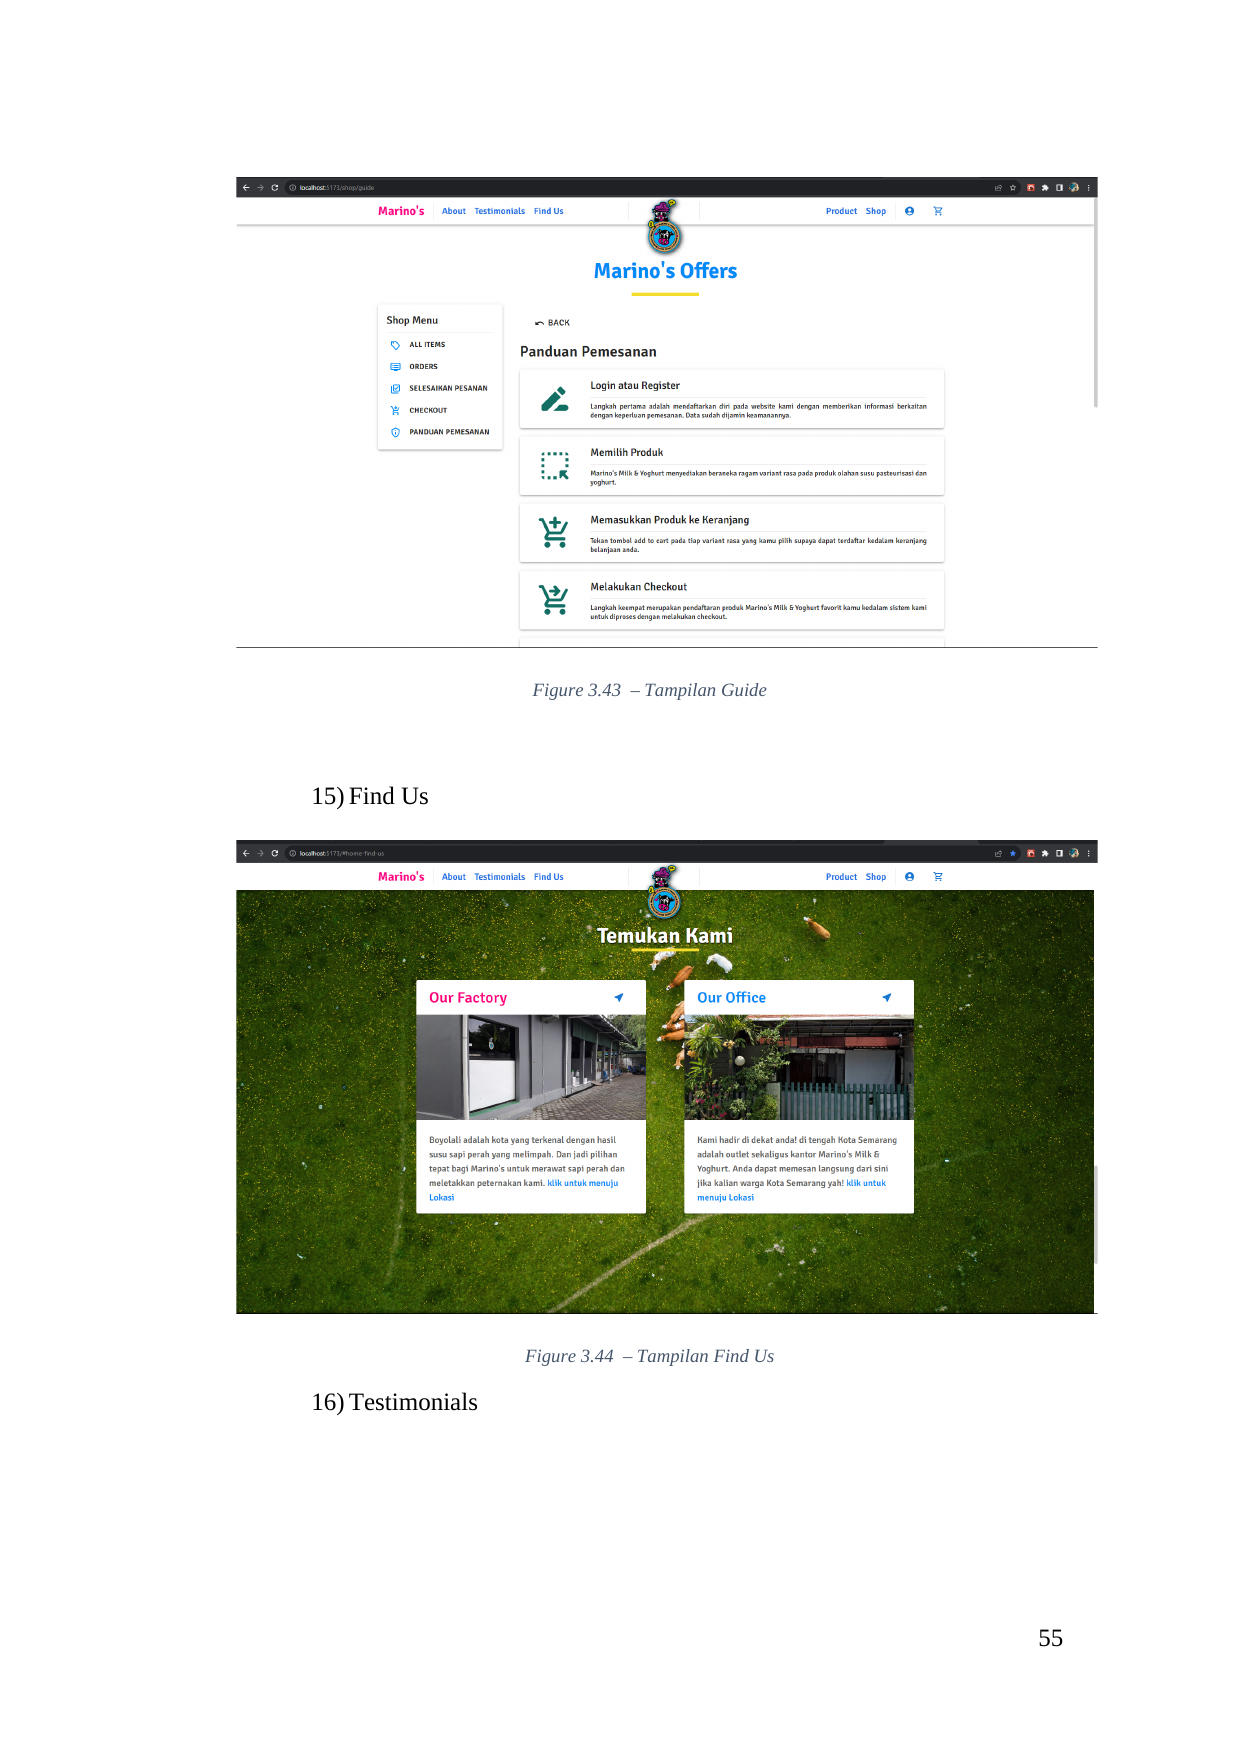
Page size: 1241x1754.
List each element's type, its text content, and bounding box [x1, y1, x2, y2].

list Testimonials [311, 1387, 1063, 1416]
text Figure 3.43 – Tampilan Guide [236, 678, 1063, 700]
list Find Us [311, 781, 1063, 809]
text Figure 3.44 – Tampilan Find Us [236, 1344, 1063, 1366]
picture [236, 840, 1098, 1314]
picture [236, 177, 1098, 648]
